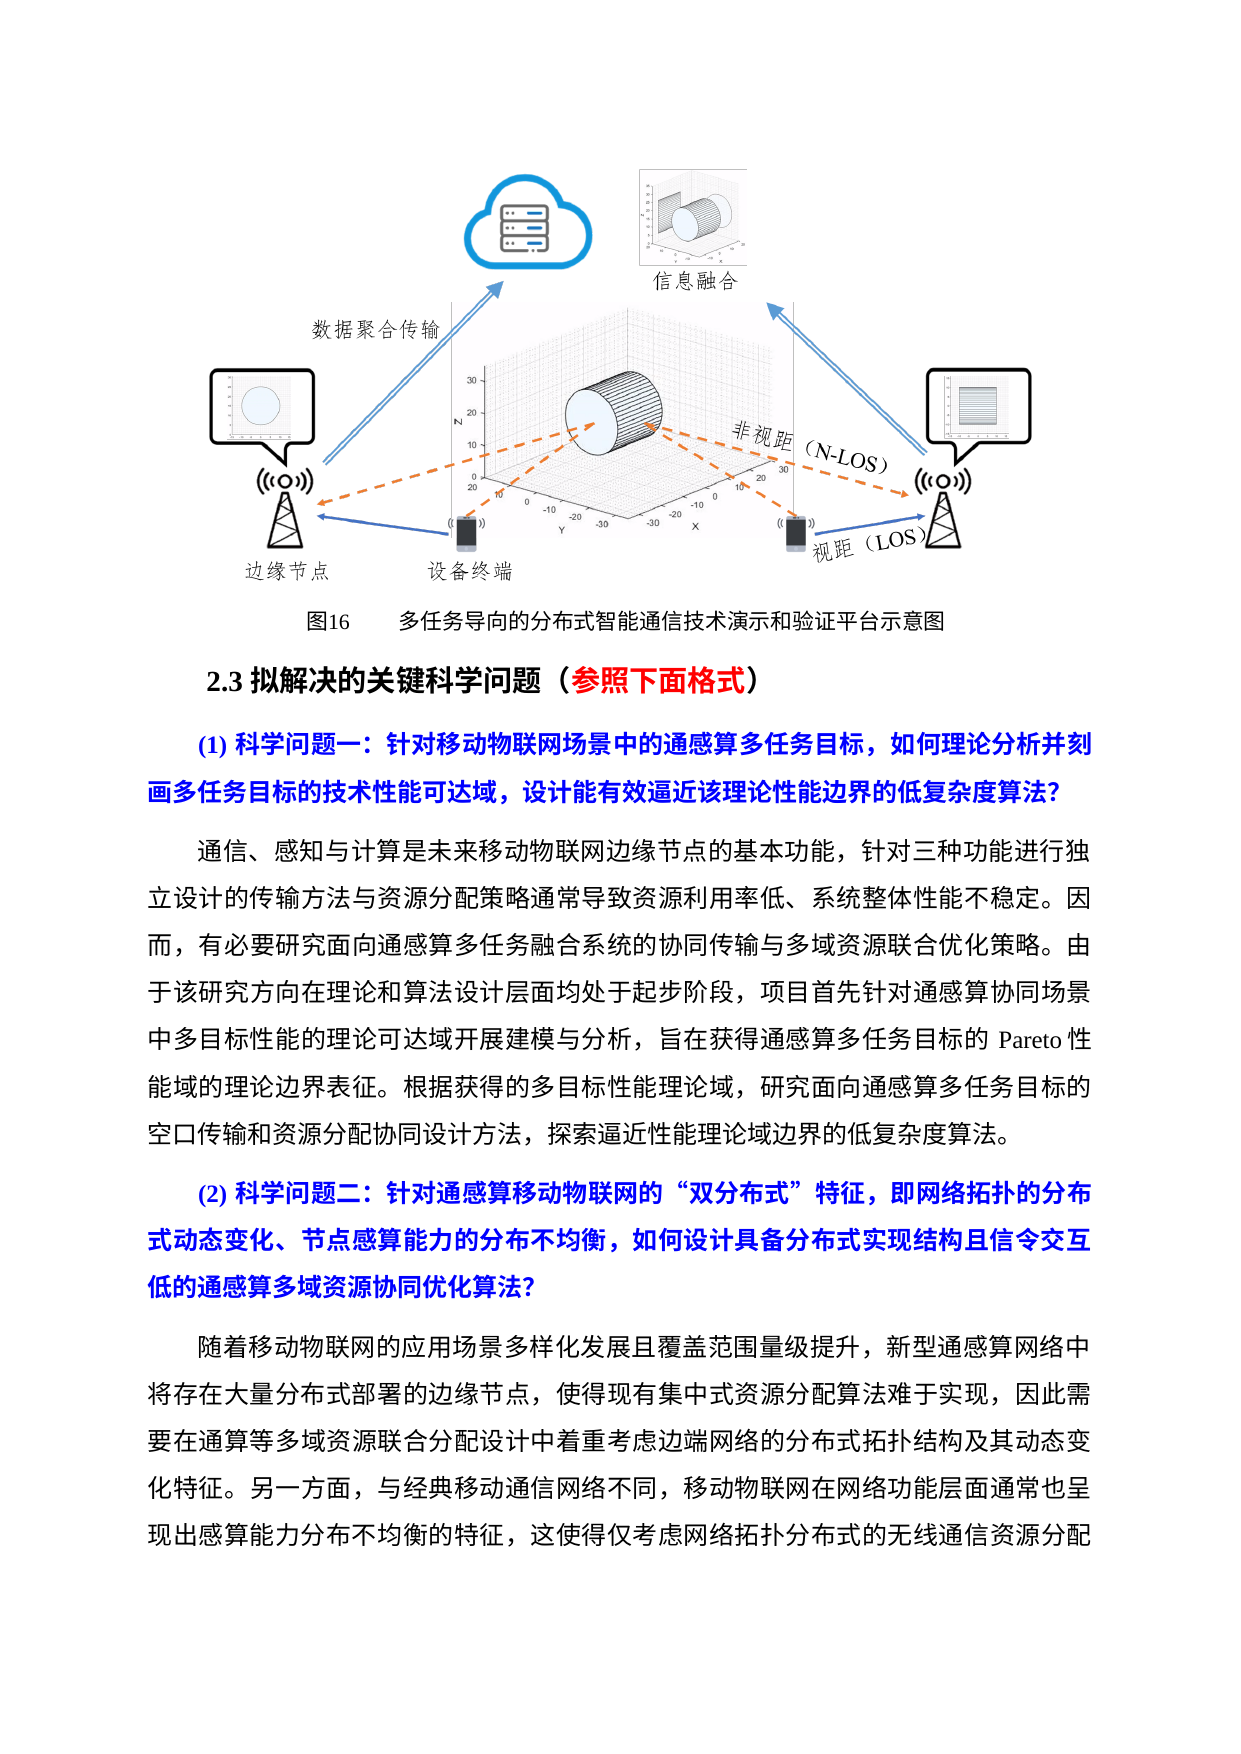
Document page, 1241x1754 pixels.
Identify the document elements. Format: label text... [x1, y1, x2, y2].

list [148, 1327, 1092, 1552]
list 科学问题一：针对移动物联网场景中的通感算多任务目标，如何理论分析并刻画多任务目标的技术性能可达域，设计能有效逼近该理论性能边界的低复杂度算法？ [148, 725, 1092, 808]
list 多任务导向的分布式智能通信技术演示和验证平台示意图 [159, 604, 1092, 636]
list 科学问题二：针对通感算移动物联网的“双分布式”特征，即网络拓扑的分布式动态变化、节点感算能力的分布不均衡，如何设计具备分布式实现结构且信令交互低的通感算多域资源协同优化算法？ [148, 1174, 1092, 1304]
text 通信、感知与计算是未来移动物联网边缘节点的基本功能，针对三种功能进行独立设计的传输方法与资源分配策略通常导致资源利用率低、系统整体性能不稳定。因而，有必要研究面向通感算多任务融合系统的协同传输与多域资源联合优化策略。由于该研究方向在理论和算法设计层面均处于起步阶段，项目首先针对通感算协同场景中多目标性能的理论可达域开展建模与分析，旨在获得通感算多任务目标的Pareto性能域的理论边界表征。根据获得的多目标性能理论域，研究面向通感算多任务目标的空口传输和资源分配协同设计方法，探索逼近性能理论域边界的低复杂度算法。 [148, 832, 1092, 1150]
text 2.3 拟解决的关键科学问题（参照下面格式） [148, 657, 1092, 700]
picture [203, 162, 1037, 598]
